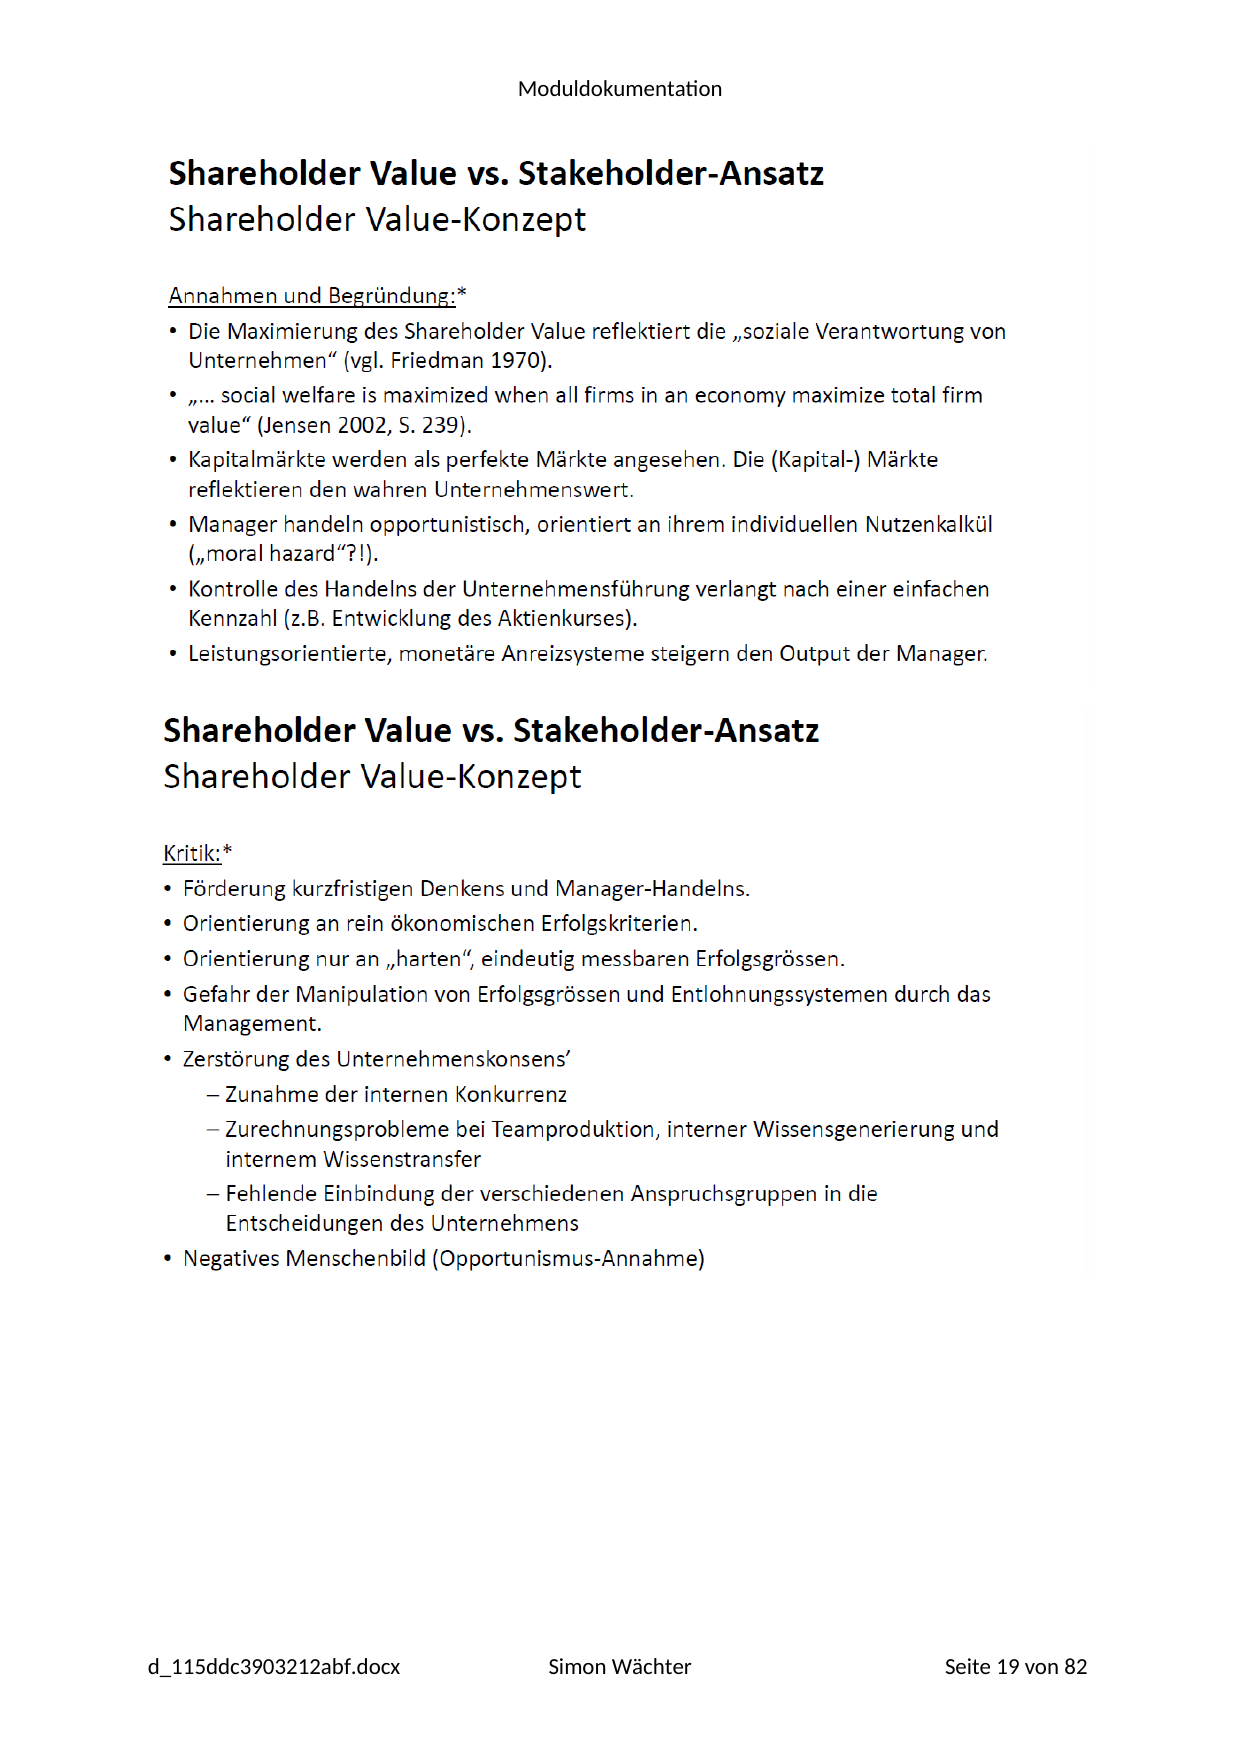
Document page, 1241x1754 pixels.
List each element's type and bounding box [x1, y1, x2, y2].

picture [147, 147, 1093, 689]
picture [147, 707, 1093, 1278]
